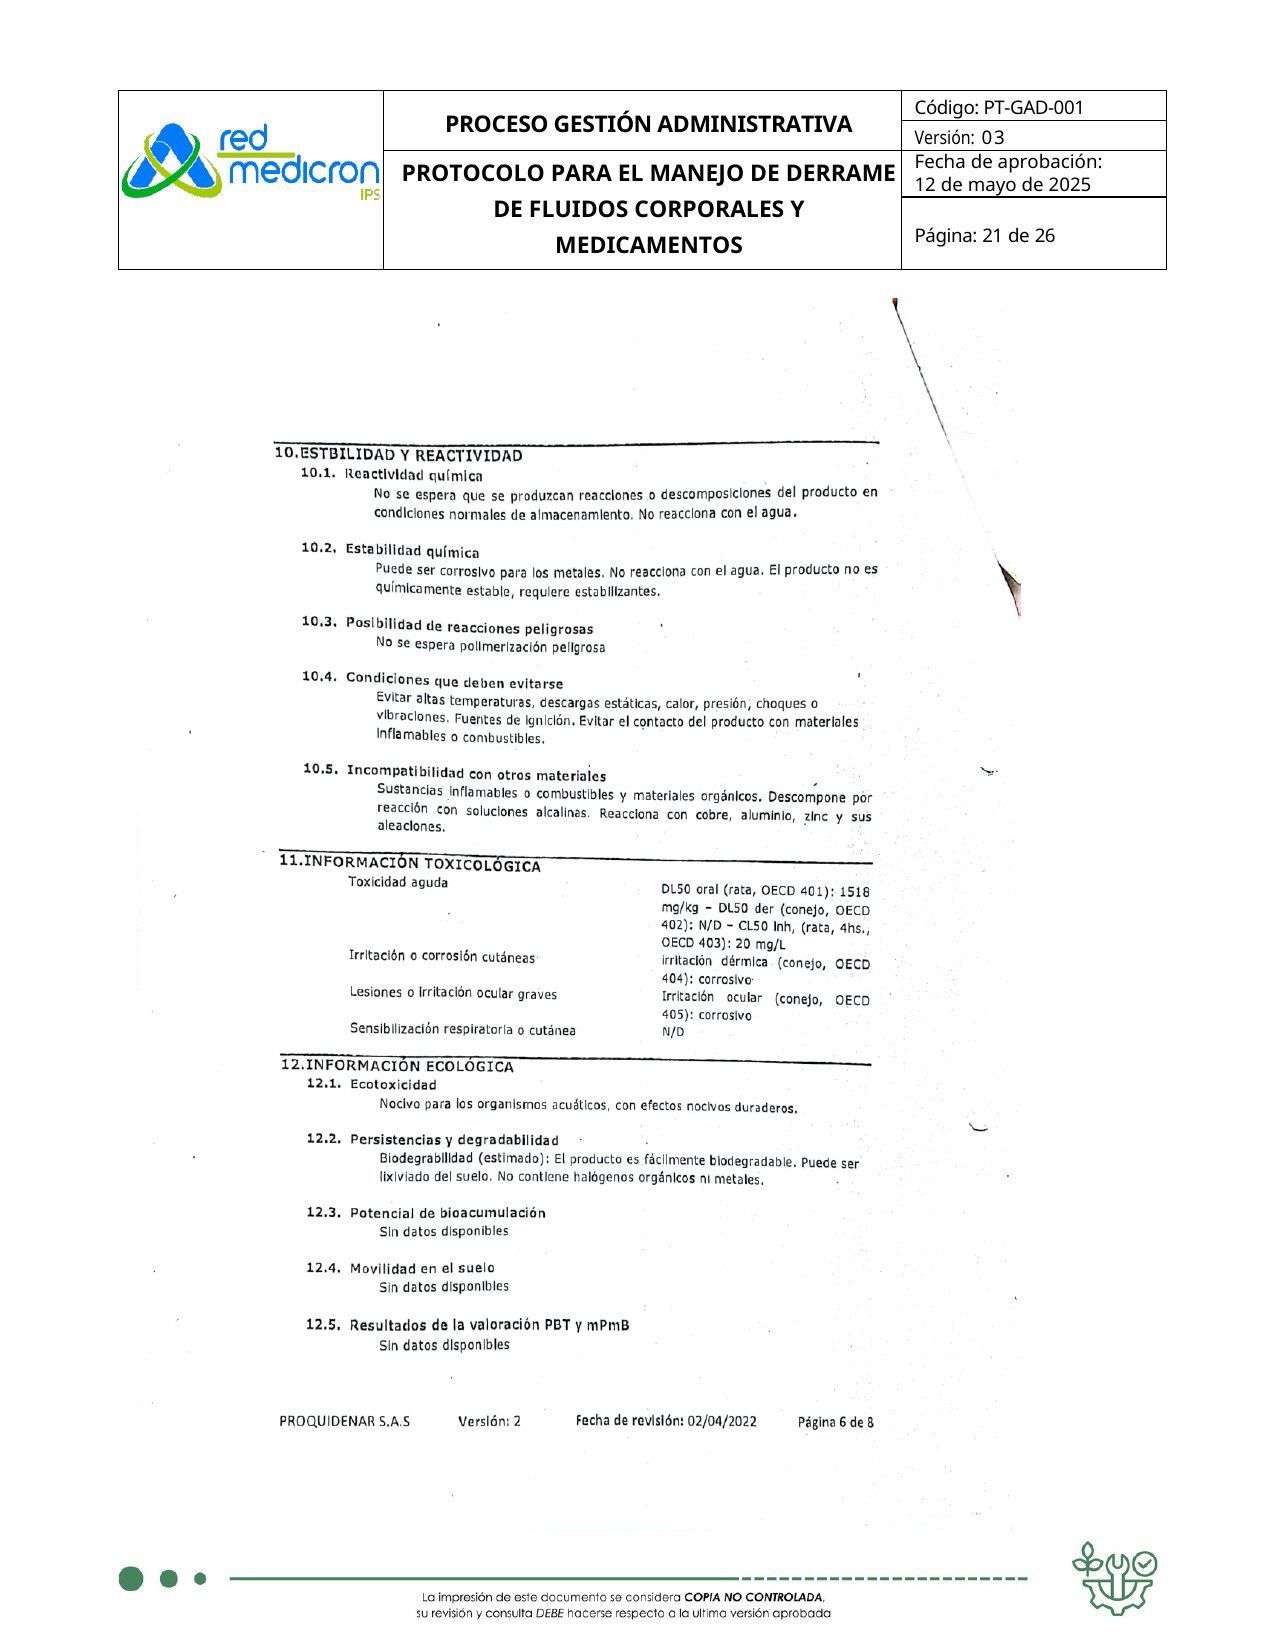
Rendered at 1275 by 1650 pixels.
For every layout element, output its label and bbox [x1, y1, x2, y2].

picture [118, 298, 1039, 1532]
picture [118, 1541, 1158, 1621]
picture [121, 123, 380, 200]
